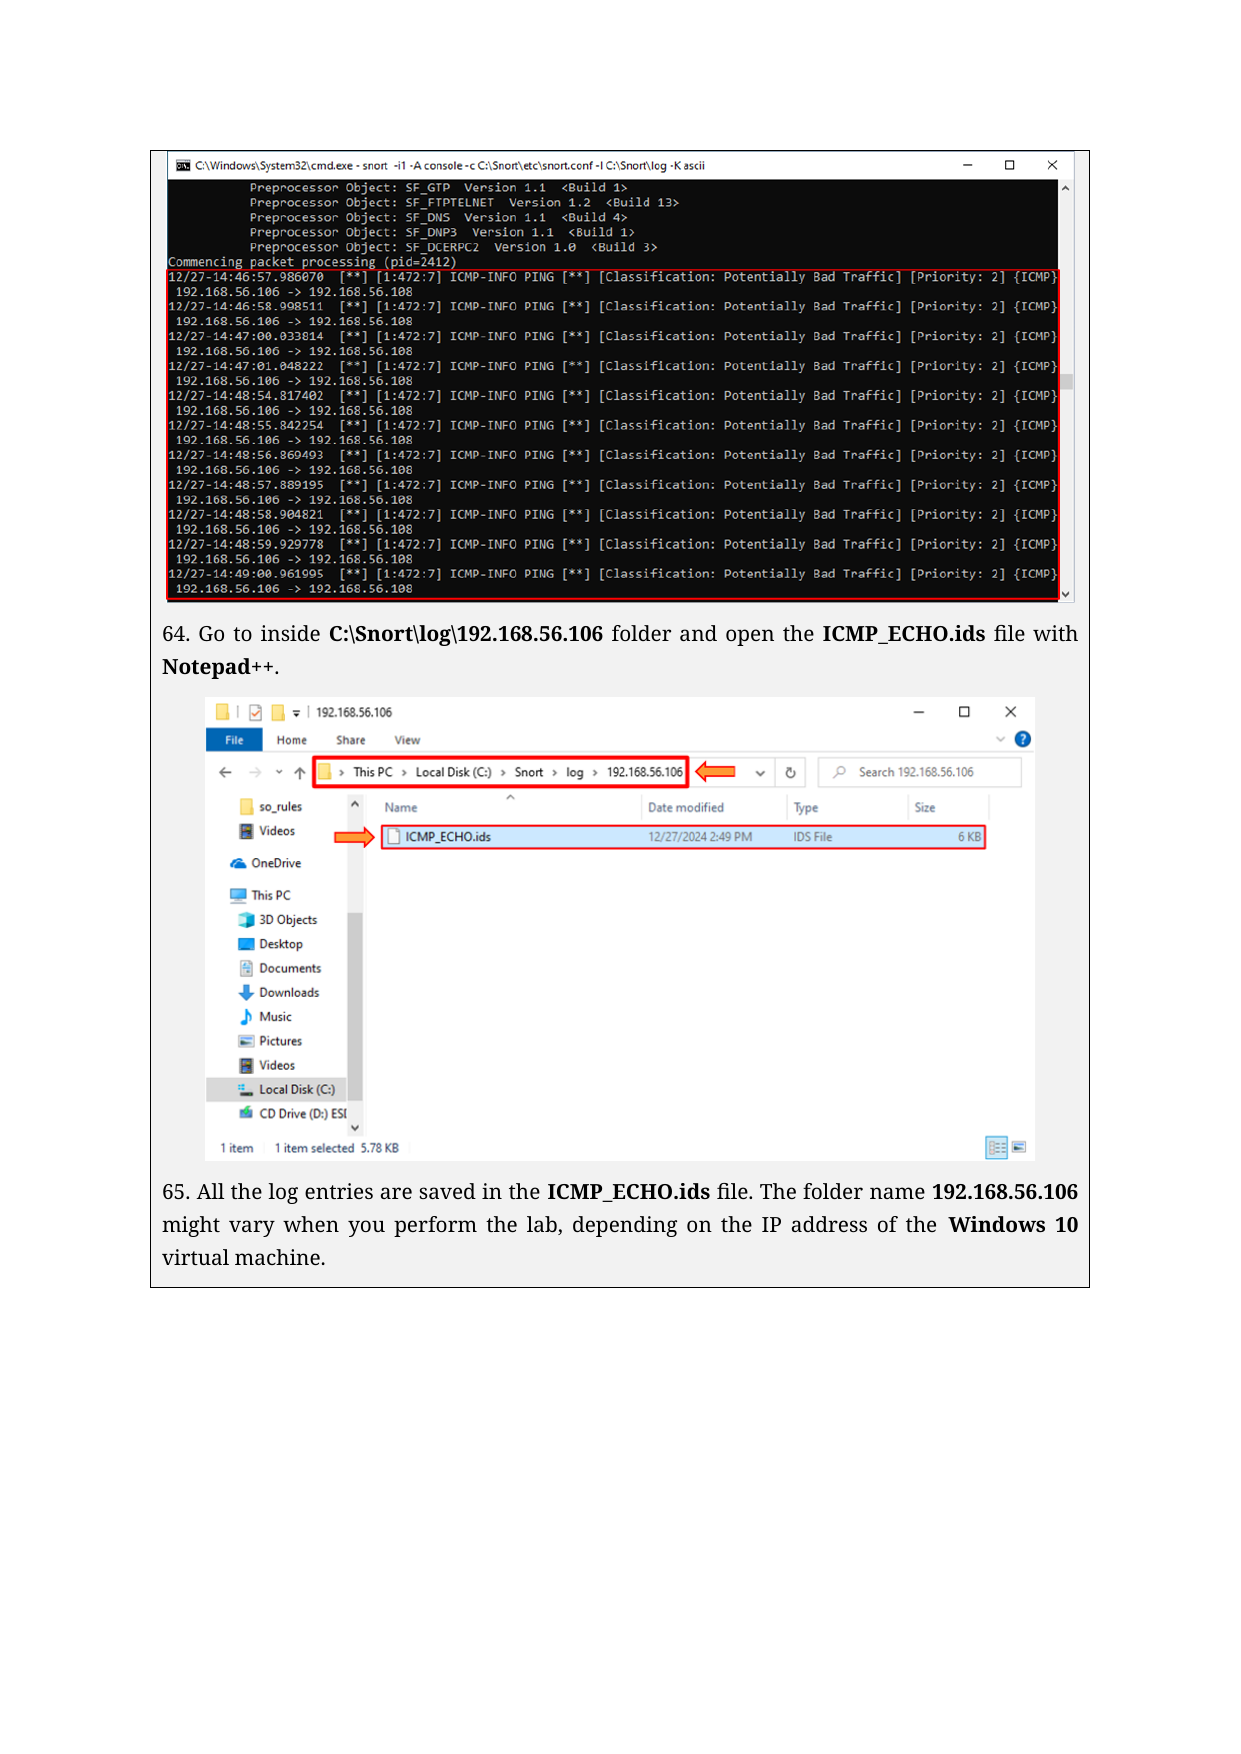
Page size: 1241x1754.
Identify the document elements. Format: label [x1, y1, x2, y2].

picture [205, 697, 1036, 1161]
table_header [151, 151, 1089, 1287]
picture [165, 151, 1075, 603]
